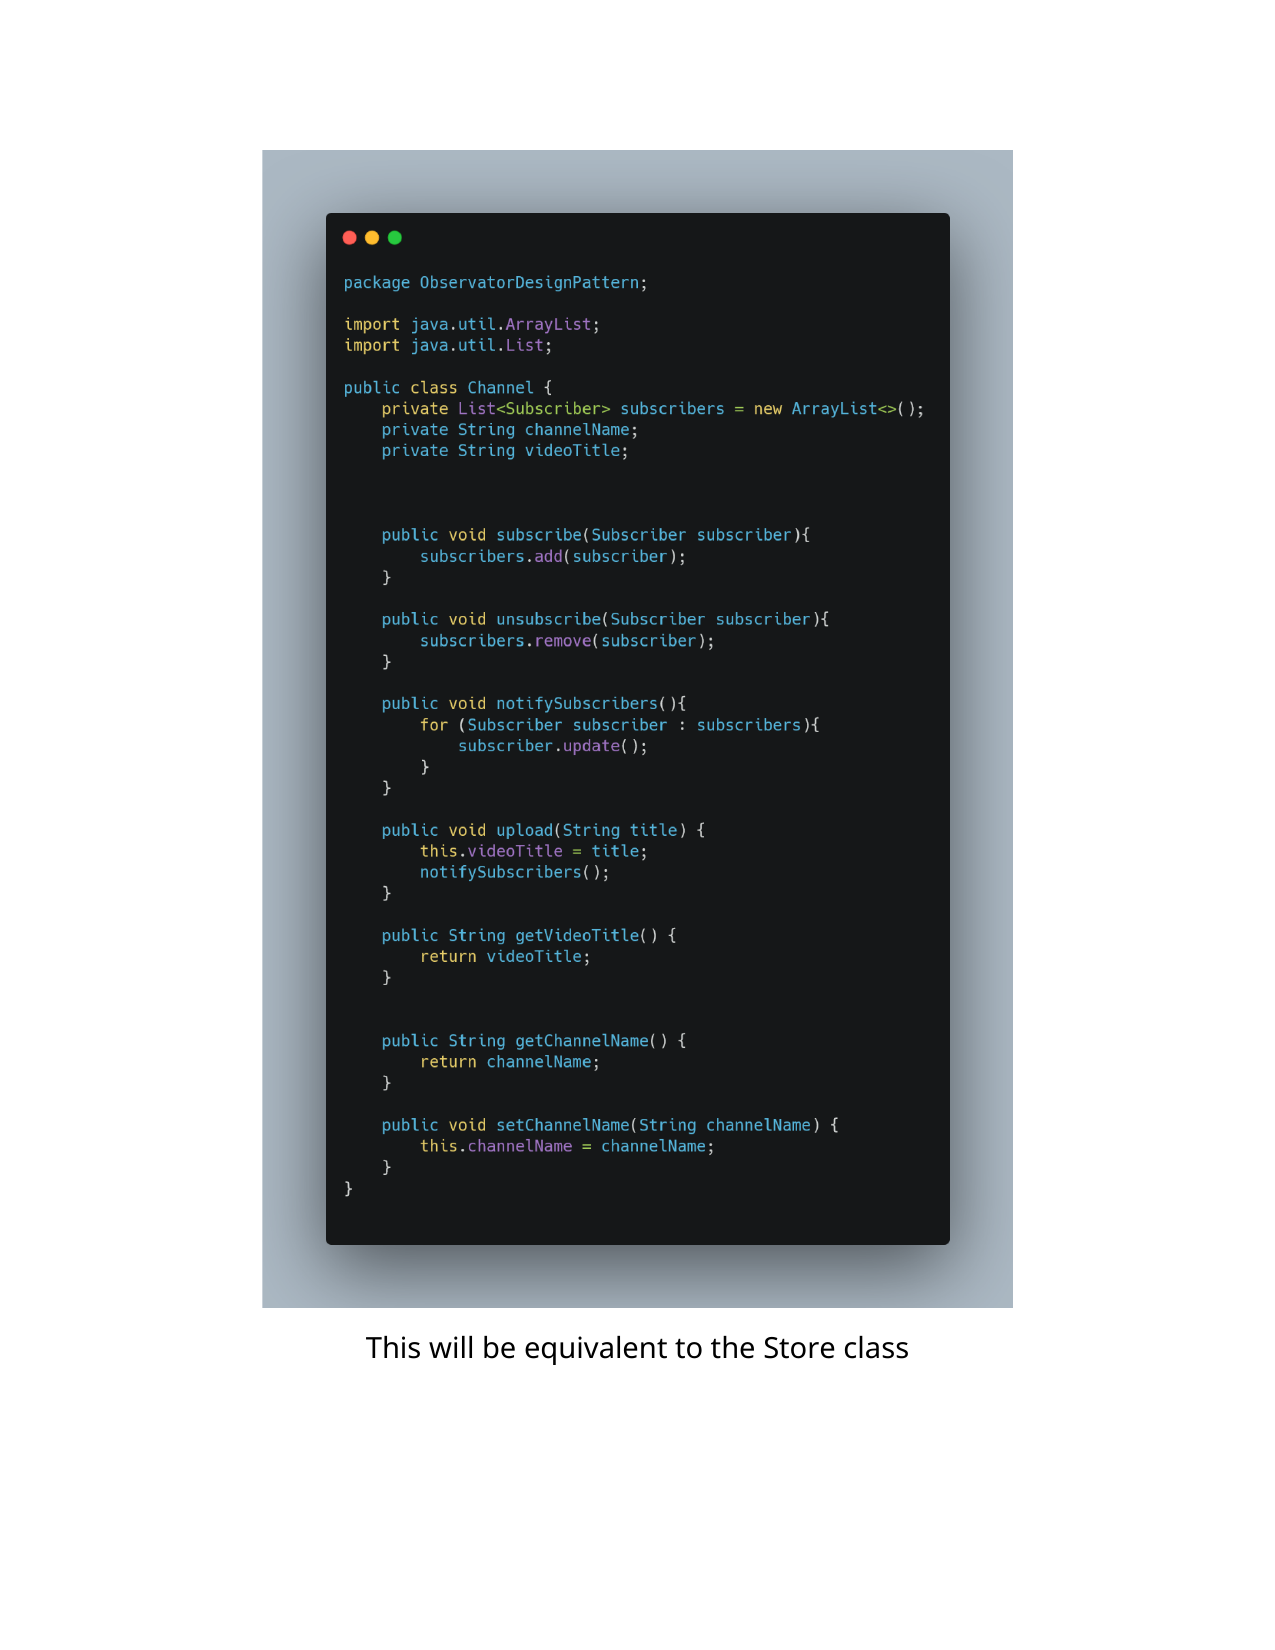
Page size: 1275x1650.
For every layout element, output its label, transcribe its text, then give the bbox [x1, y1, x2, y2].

picture [262, 150, 1013, 1308]
text This will be equivalent to the Store class [150, 1327, 1125, 1367]
